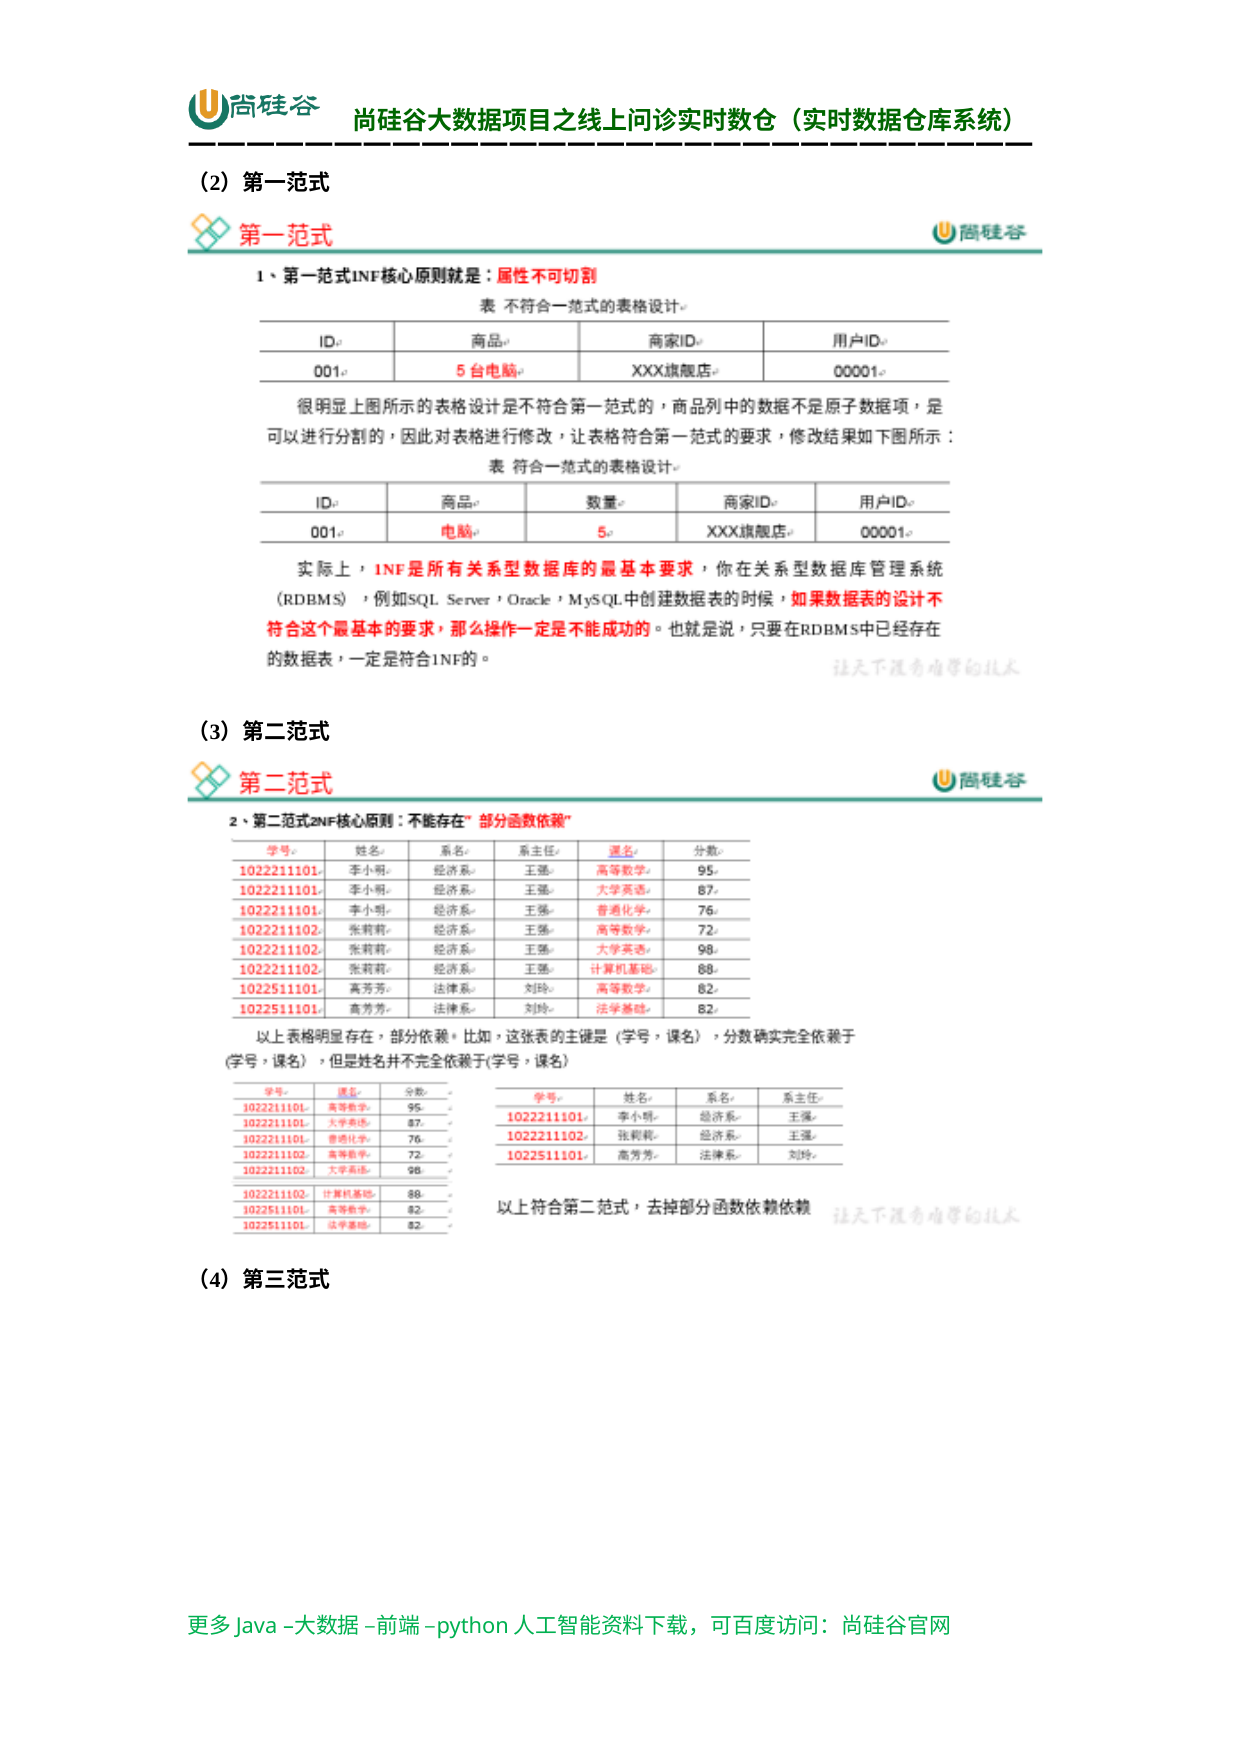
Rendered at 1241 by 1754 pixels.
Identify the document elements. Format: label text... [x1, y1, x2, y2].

text （4）第三范式 [187, 1262, 1053, 1294]
text （3）第二范式 [187, 713, 1053, 746]
text （2）第一范式 [187, 165, 1053, 197]
